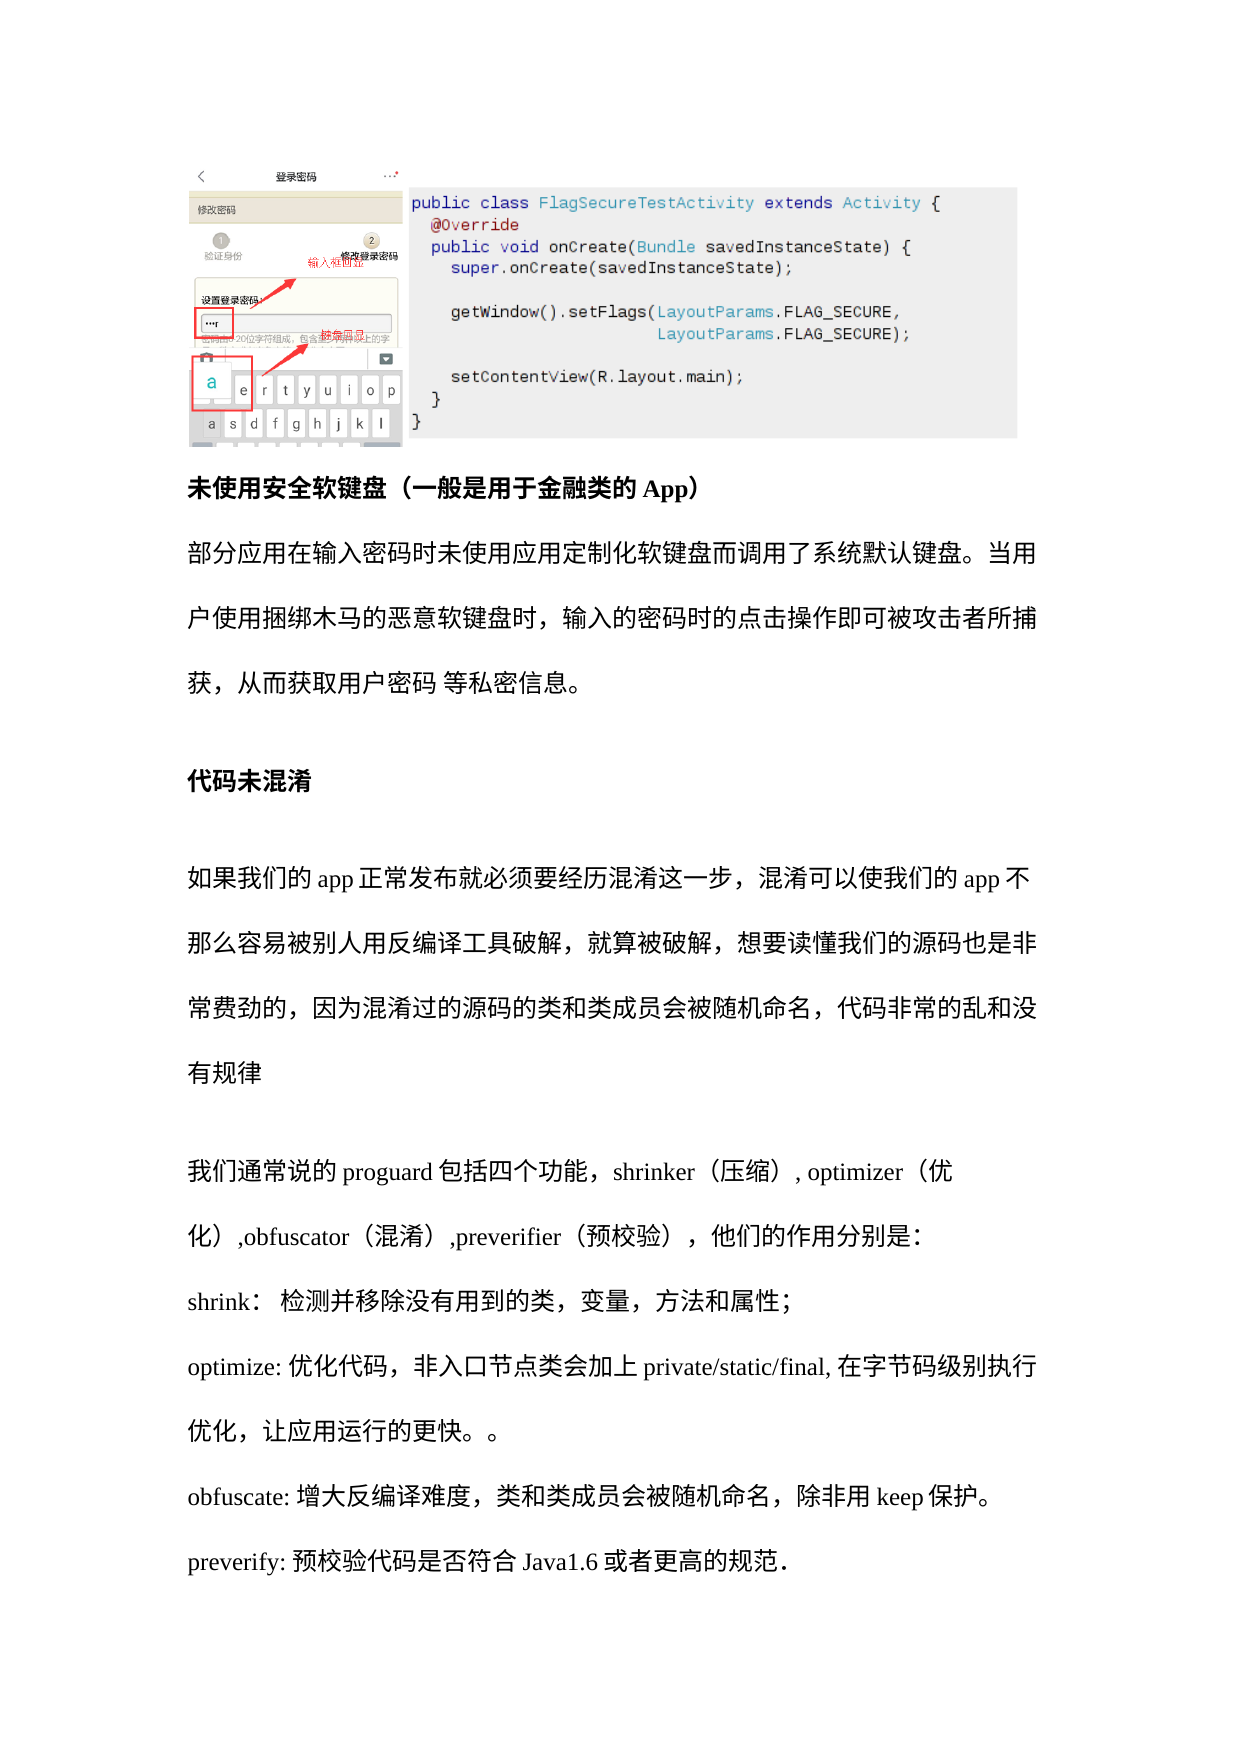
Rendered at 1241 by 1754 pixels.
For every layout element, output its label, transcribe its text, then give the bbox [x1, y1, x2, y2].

text obfuscate: 增大反编译难度，类和类成员会被随机命名，除非用keep保护。 [187, 1462, 1053, 1527]
text shrink： 检测并移除没有用到的类，变量，方法和属性； [187, 1267, 1053, 1332]
picture [187, 162, 403, 447]
text optimize: 优化代码，非入口节点类会加上private/static/final, 在字节码级别执行优化，让应用运行的更快。。 [187, 1332, 1053, 1462]
text 如果我们的app正常发布就必须要经历混淆这一步，混淆可以使我们的app不那么容易被别人用反编译工具破解，就算被破解，想要读懂我们的源码也是非常费劲的，因为混淆过的源码的类和类成员会被随机命名，代码非常的乱和没有规律 [187, 844, 1053, 1104]
text 部分应用在输入密码时未使用应用定制化软键盘而调用了系统默认键盘。当用户使用捆绑木马的恶意软键盘时，输入的密码时的点击操作即可被攻击者所捕获，从而获取用户密码 等私密信息。 [187, 519, 1053, 714]
text 我们通常说的proguard包括四个功能，shrinker（压缩）, optimizer（优化）,obfuscator（混淆）,preverifier（预校验），他们的作用分别是： [187, 1137, 1053, 1267]
text 未使用安全软键盘（一般是用于金融类的App） [187, 454, 1053, 519]
picture [408, 185, 1018, 447]
text preverify: 预校验代码是否符合Java1.6或者更高的规范． [187, 1527, 1053, 1592]
text 代码未混淆 [187, 747, 1053, 812]
